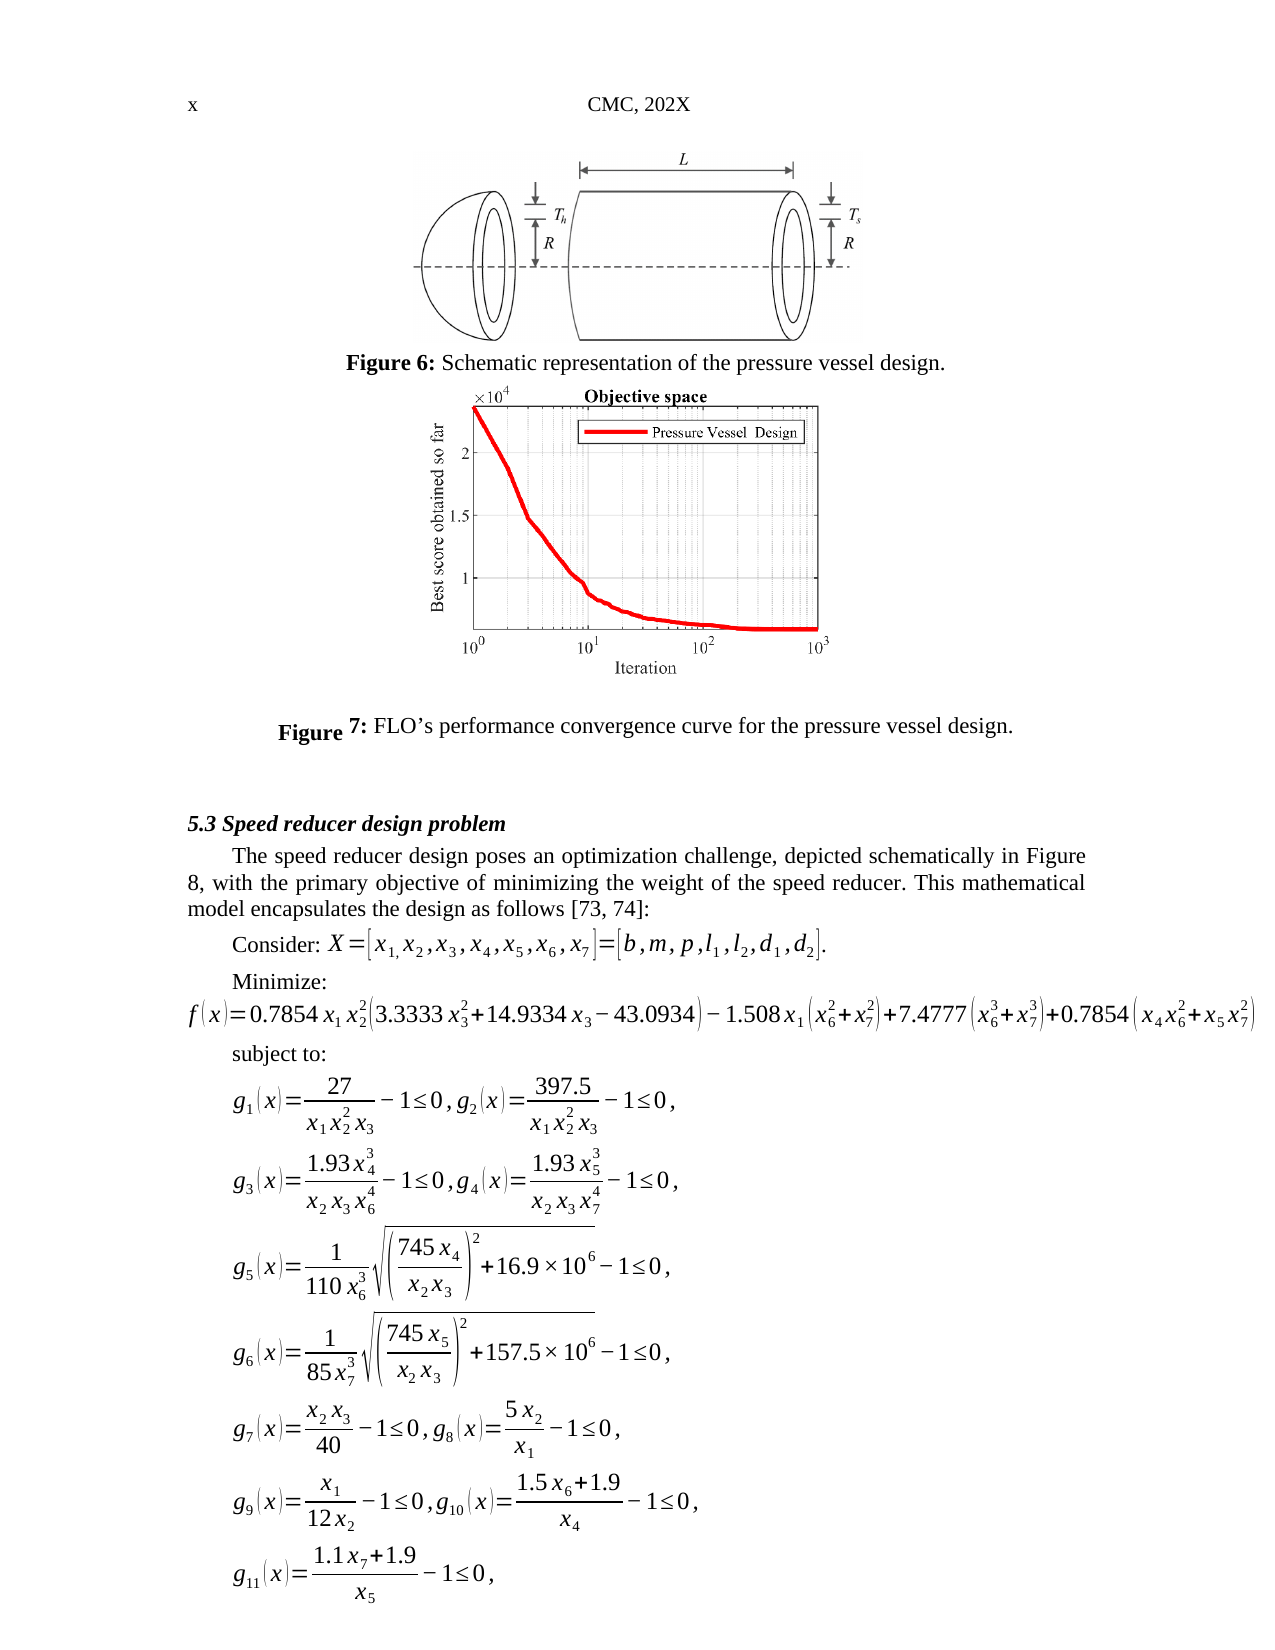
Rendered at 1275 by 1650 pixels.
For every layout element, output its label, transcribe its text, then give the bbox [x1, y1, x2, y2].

picture [415, 381, 860, 677]
text Minimize: [187, 968, 1087, 1033]
picture [412, 151, 863, 343]
text 5.3 Speed reducer design problem [187, 809, 1087, 836]
text Figure 7: FLO’s performance convergence curve for the pressure vessel design. [187, 712, 1087, 746]
text subject to: [187, 1039, 1087, 1066]
text Consider: . [187, 927, 1087, 962]
text Figure 6: Schematic representation of the pressure vessel design. [187, 348, 1087, 375]
text The speed reducer design poses an optimization challenge, depicted schematically in Figure 8, with the primary objective of minimizing the weight of the speed reducer. This mathematical model encapsulates the design as follows [73, 74]: [187, 842, 1087, 921]
